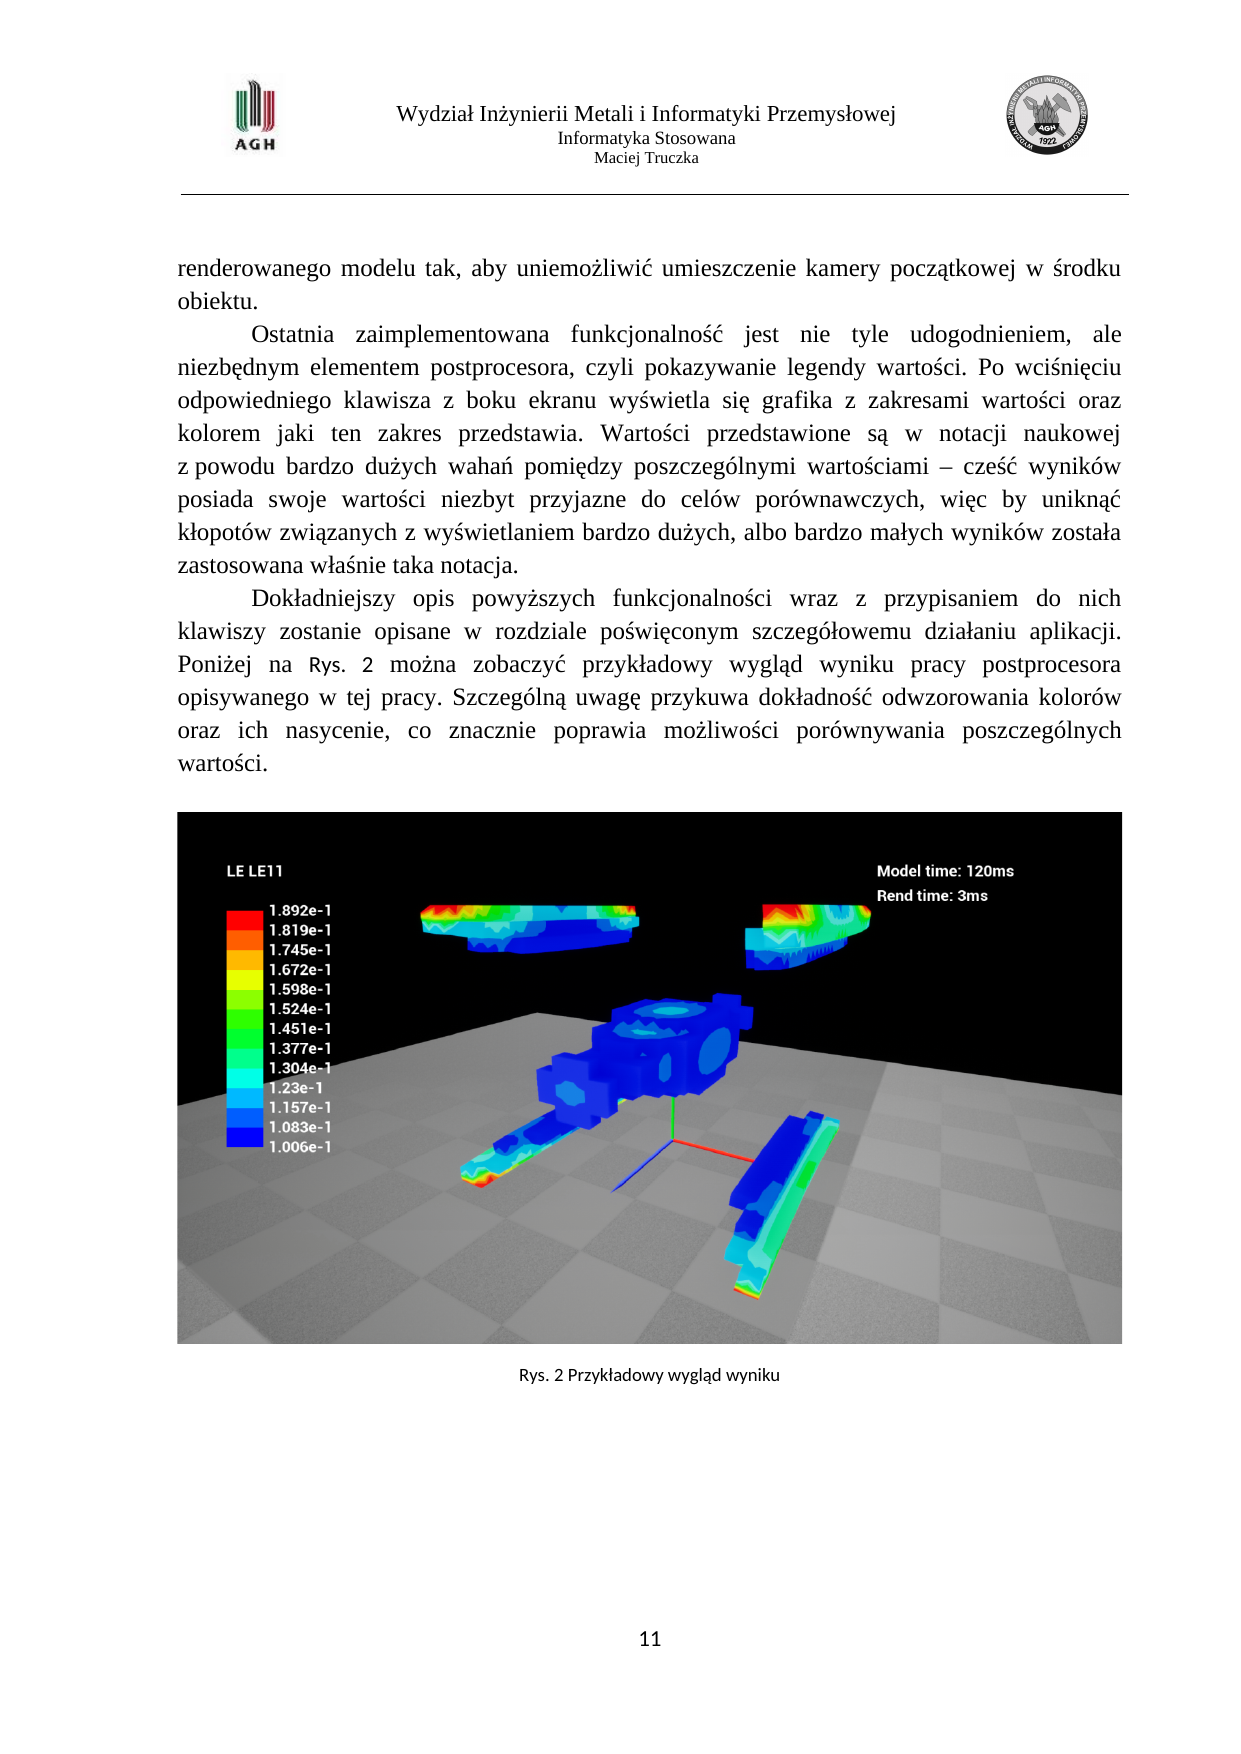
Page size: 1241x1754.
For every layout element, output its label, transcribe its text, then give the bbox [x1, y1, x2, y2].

text Ostatnia zaimplementowana funkcjonalność jest nie tyle udogodnieniem, ale niezbędnym elementem postprocesora, czyli pokazywanie legendy wartości. Po wciśnięciu odpowiedniego klawisza z boku ekranu wyświetla się grafika z zakresami wartości oraz kolorem jaki ten zakres przedstawia. Wartości przedstawione są w notacji naukowej z powodu bardzo dużych wahań pomiędzy poszczególnymi wartościami – cześć wyników posiada swoje wartości niezbyt przyjazne do celów porównawczych, więc by uniknąć kłopotów związanych z wyświetlaniem bardzo dużych, albo bardzo małych wyników została zastosowana właśnie taka notacja. [177, 319, 1122, 579]
picture [177, 812, 1123, 1344]
text Rys. 2 Przykładowy wygląd wyniku [177, 1363, 1122, 1386]
picture [1004, 73, 1089, 157]
picture [221, 73, 289, 157]
